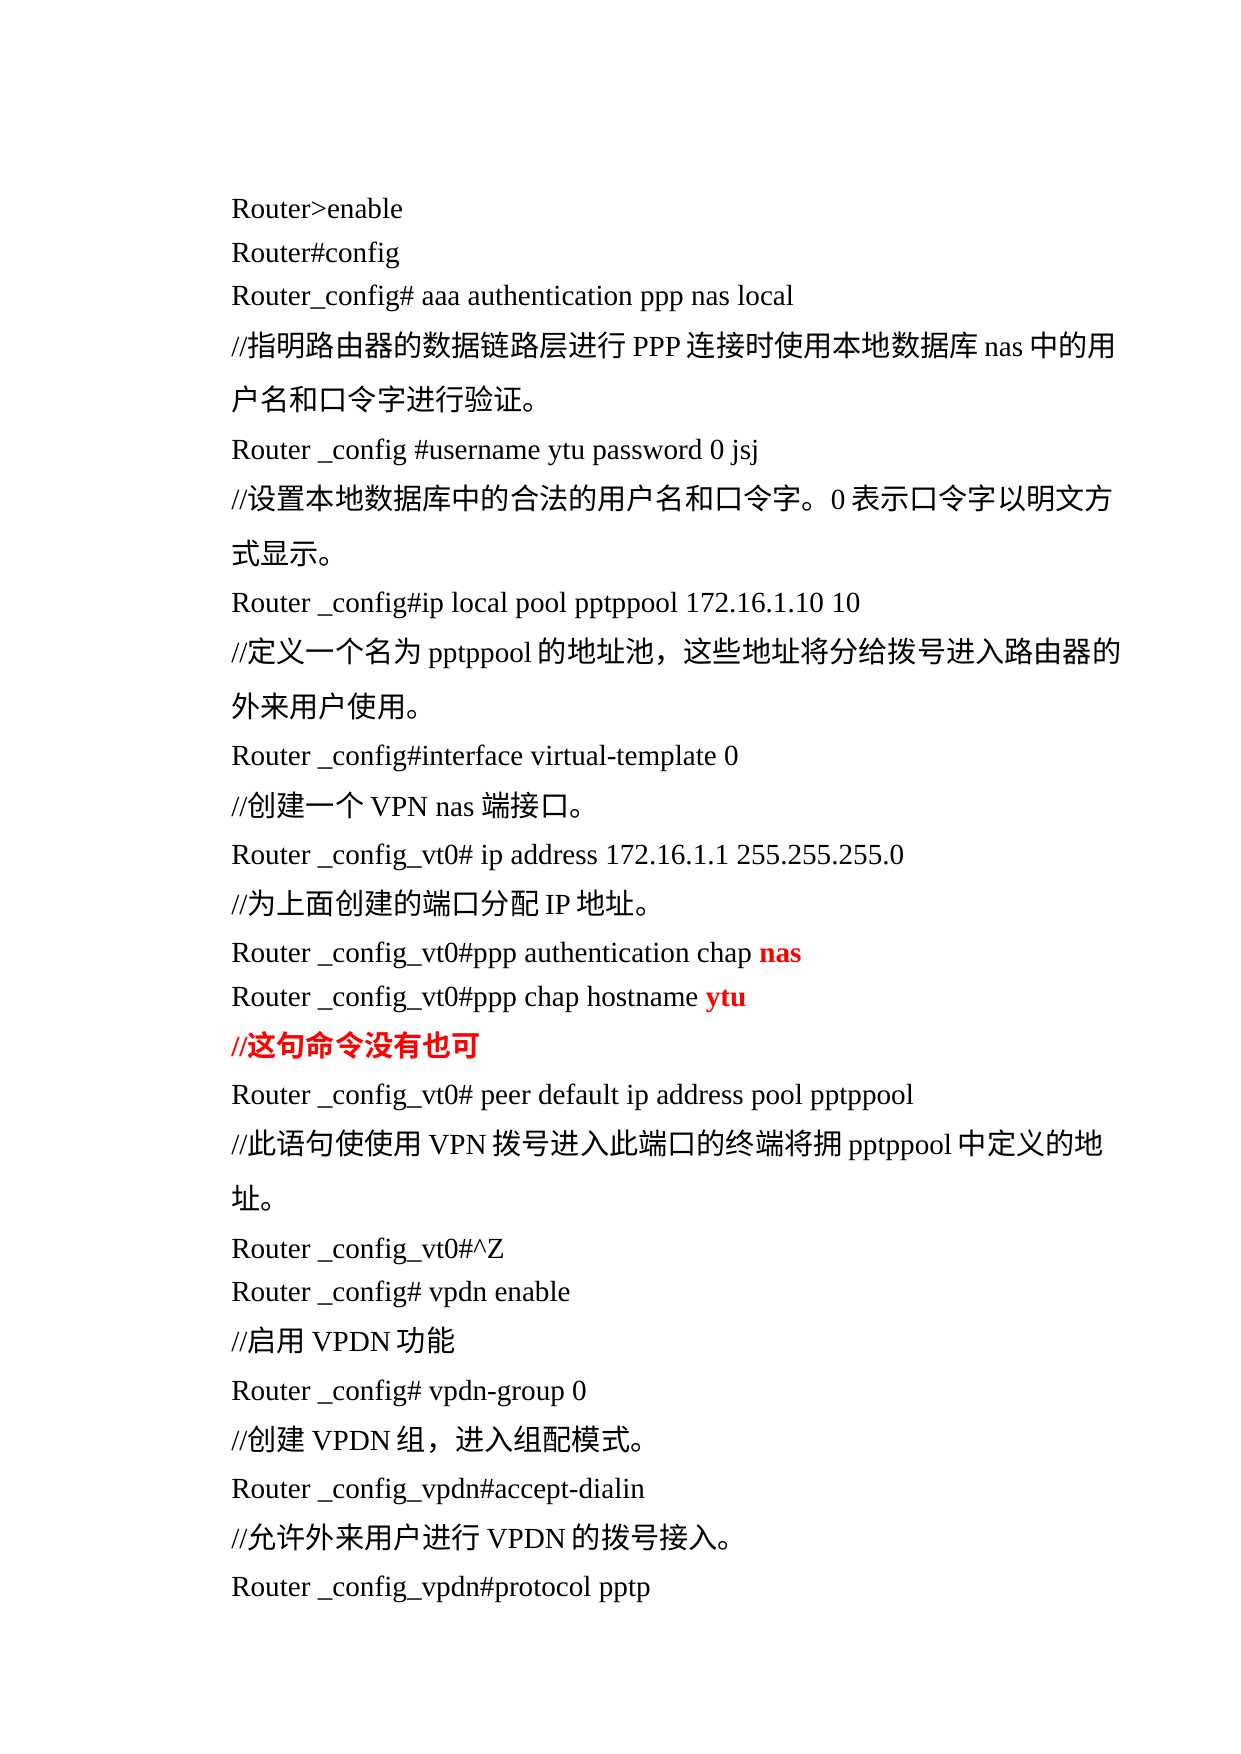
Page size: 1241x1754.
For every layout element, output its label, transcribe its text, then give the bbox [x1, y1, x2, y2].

text //创建VPDN组，进入组配模式。 [187, 1416, 1122, 1458]
text Router _config_vpdn#protocol pptp [187, 1569, 1122, 1603]
text Router _config_vt0# ip address 172.16.1.1 255.255.255.0 [187, 837, 1122, 871]
text Router _config #username ytu password 0 jsj [187, 432, 1122, 465]
text //设置本地数据库中的合法的用户名和口令字。0表示口令字以明文方式显示。 [231, 475, 1122, 573]
text Router _config# vpdn-group 0 [187, 1373, 1122, 1406]
text //启用VPDN功能 [187, 1318, 1122, 1360]
text Router _config_vt0# peer default ip address pool pptppool [187, 1077, 1122, 1111]
text //此语句使使用VPN拨号进入此端口的终端将拥pptppool中定义的地址。 [231, 1121, 1122, 1218]
text Router _config_vpdn#accept-dialin [187, 1471, 1122, 1505]
text Router_config# aaa authentication ppp nas local [187, 278, 1122, 312]
text //允许外来用户进行VPDN的拨号接入。 [187, 1515, 1122, 1557]
text //指明路由器的数据链路层进行PPP连接时使用本地数据库nas中的用户名和口令字进行验证。 [231, 322, 1122, 419]
text Router _config#ip local pool pptppool 172.16.1.10 10 [187, 585, 1122, 619]
text Router _config#interface virtual-template 0 [187, 738, 1122, 772]
text //为上面创建的端口分配IP地址。 [187, 881, 1122, 923]
text Router _config# vpdn enable [187, 1274, 1122, 1308]
text Router _config_vt0#ppp authentication chap nas [187, 935, 1122, 969]
text Router#config [187, 235, 1122, 268]
text Router _config_vt0#^Z [187, 1231, 1122, 1264]
text //创建一个VPN nas 端接口。 [187, 782, 1122, 824]
text Router>enable [187, 191, 1122, 225]
text //定义一个名为pptppool的地址池，这些地址将分给拨号进入路由器的外来用户使用。 [231, 629, 1122, 726]
text Router _config_vt0#ppp chap hostname ytu [187, 979, 1122, 1012]
text //这句命令没有也可 [187, 1022, 1122, 1065]
